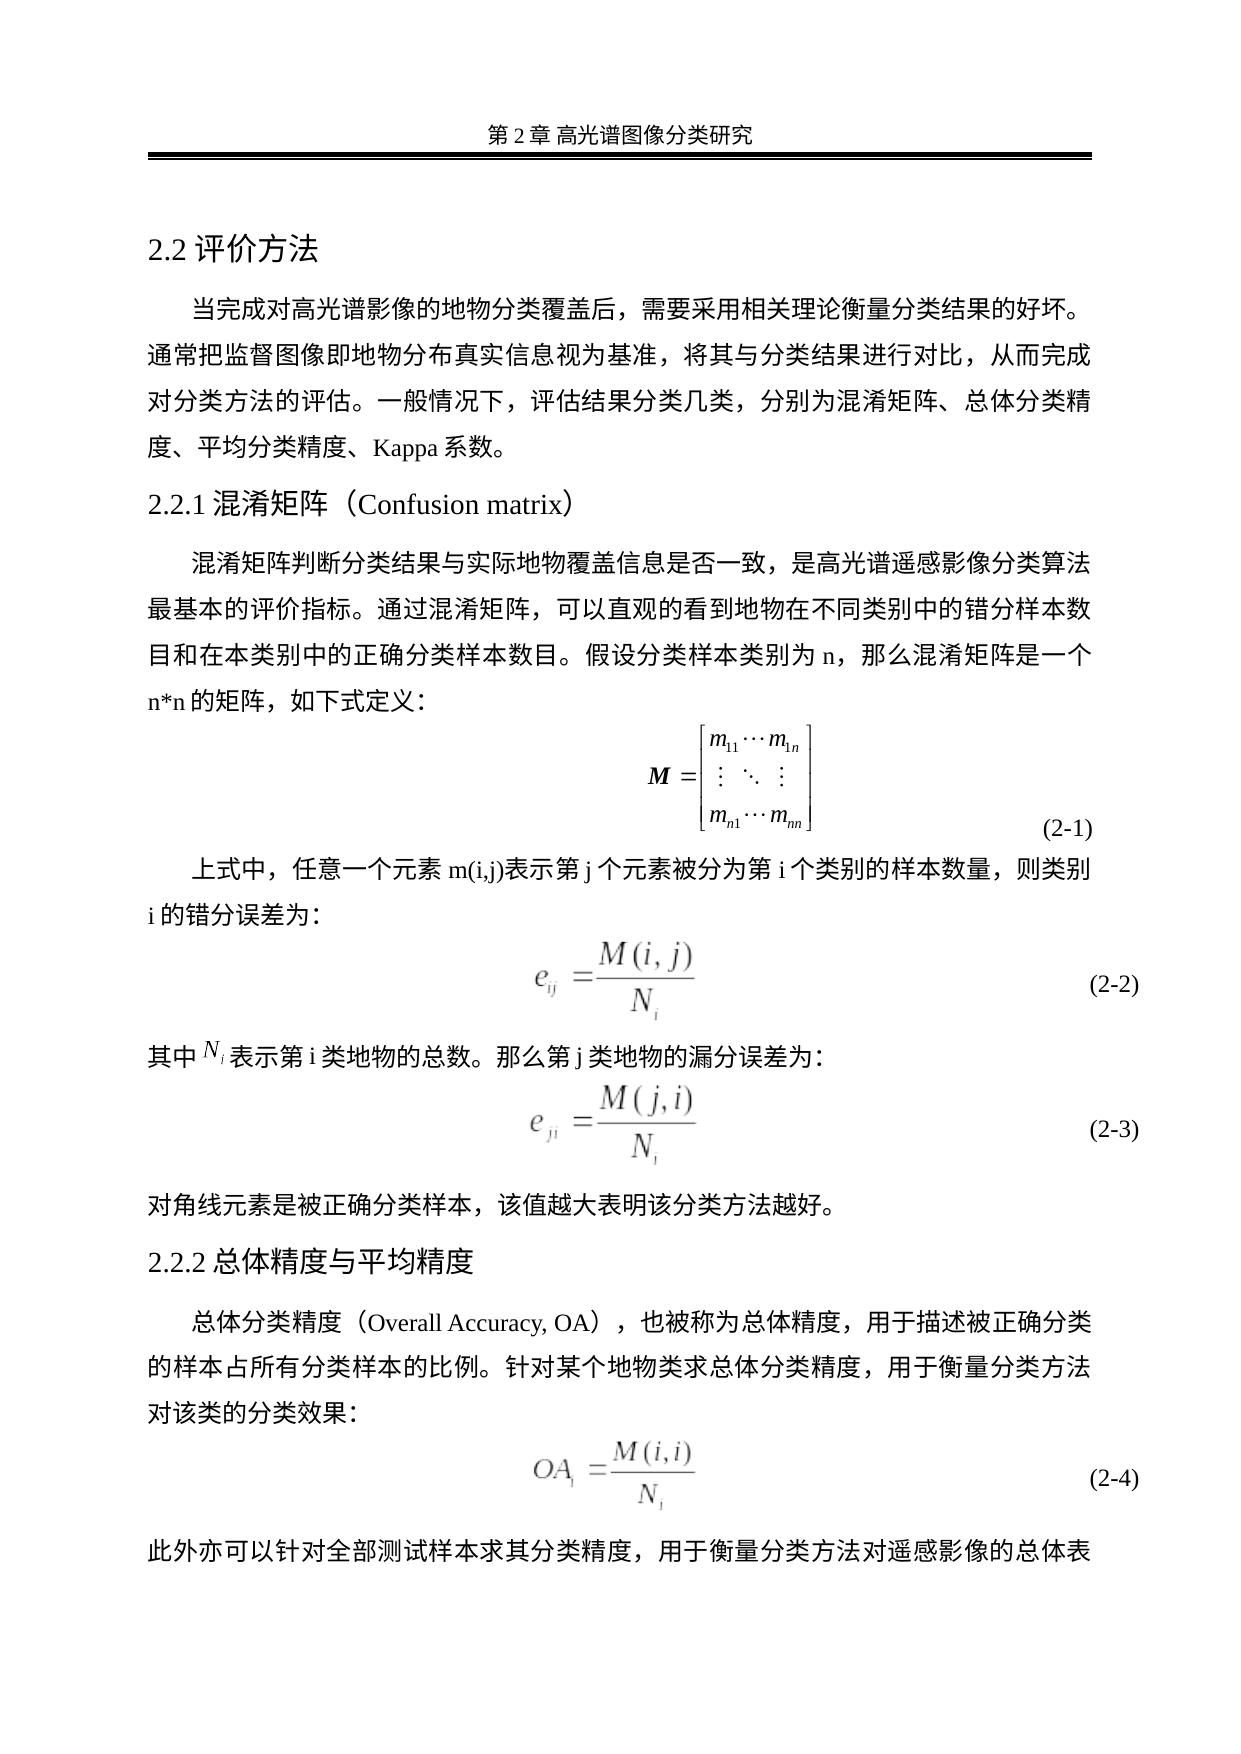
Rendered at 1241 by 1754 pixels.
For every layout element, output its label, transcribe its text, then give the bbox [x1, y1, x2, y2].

text (2-4) [148, 1432, 1092, 1523]
text 其中表示第i类地物的总数。那么第j类地物的漏分误差为： [148, 1033, 1092, 1079]
text 总体分类精度（Overall Accuracy, OA），也被称为总体精度，用于描述被正确分类的样本占所有分类样本的比例。针对某个地物类求总体分类精度，用于衡量分类方法对该类的分类效果： [148, 1294, 1092, 1432]
text 当完成对高光谱影像的地物分类覆盖后，需要采用相关理论衡量分类结果的好坏。通常把监督图像即地物分布真实信息视为基准，将其与分类结果进行对比，从而完成对分类方法的评估。一般情况下，评估结果分类几类，分别为混淆矩阵、总体分类精度、平均分类精度、Kappa系数。 [148, 282, 1092, 465]
text (2-2) [148, 934, 1092, 1033]
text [148, 1523, 1092, 1569]
subtitle 2.2.2总体精度与平均精度 [148, 1236, 1092, 1282]
text 上式中，任意一个元素m(i,j)表示第j个元素被分为第i个类别的样本数量，则类别i的错分误差为： [148, 842, 1092, 934]
text 混淆矩阵判断分类结果与实际地物覆盖信息是否一致，是高光谱遥感影像分类算法最基本的评价指标。通过混淆矩阵，可以直观的看到地物在不同类别中的错分样本数目和在本类别中的正确分类样本数目。假设分类样本类别为n，那么混淆矩阵是一个n*n的矩阵，如下式定义： [148, 536, 1092, 719]
subtitle 2.2.1混淆矩阵（Confusion matrix） [148, 478, 1092, 524]
text (2-3) [148, 1079, 1092, 1178]
text (2-1) [148, 719, 1092, 842]
subtitle 2.2 评价方法 [148, 224, 1092, 269]
text 对角线元素是被正确分类样本，该值越大表明该分类方法越好。 [148, 1178, 1092, 1223]
